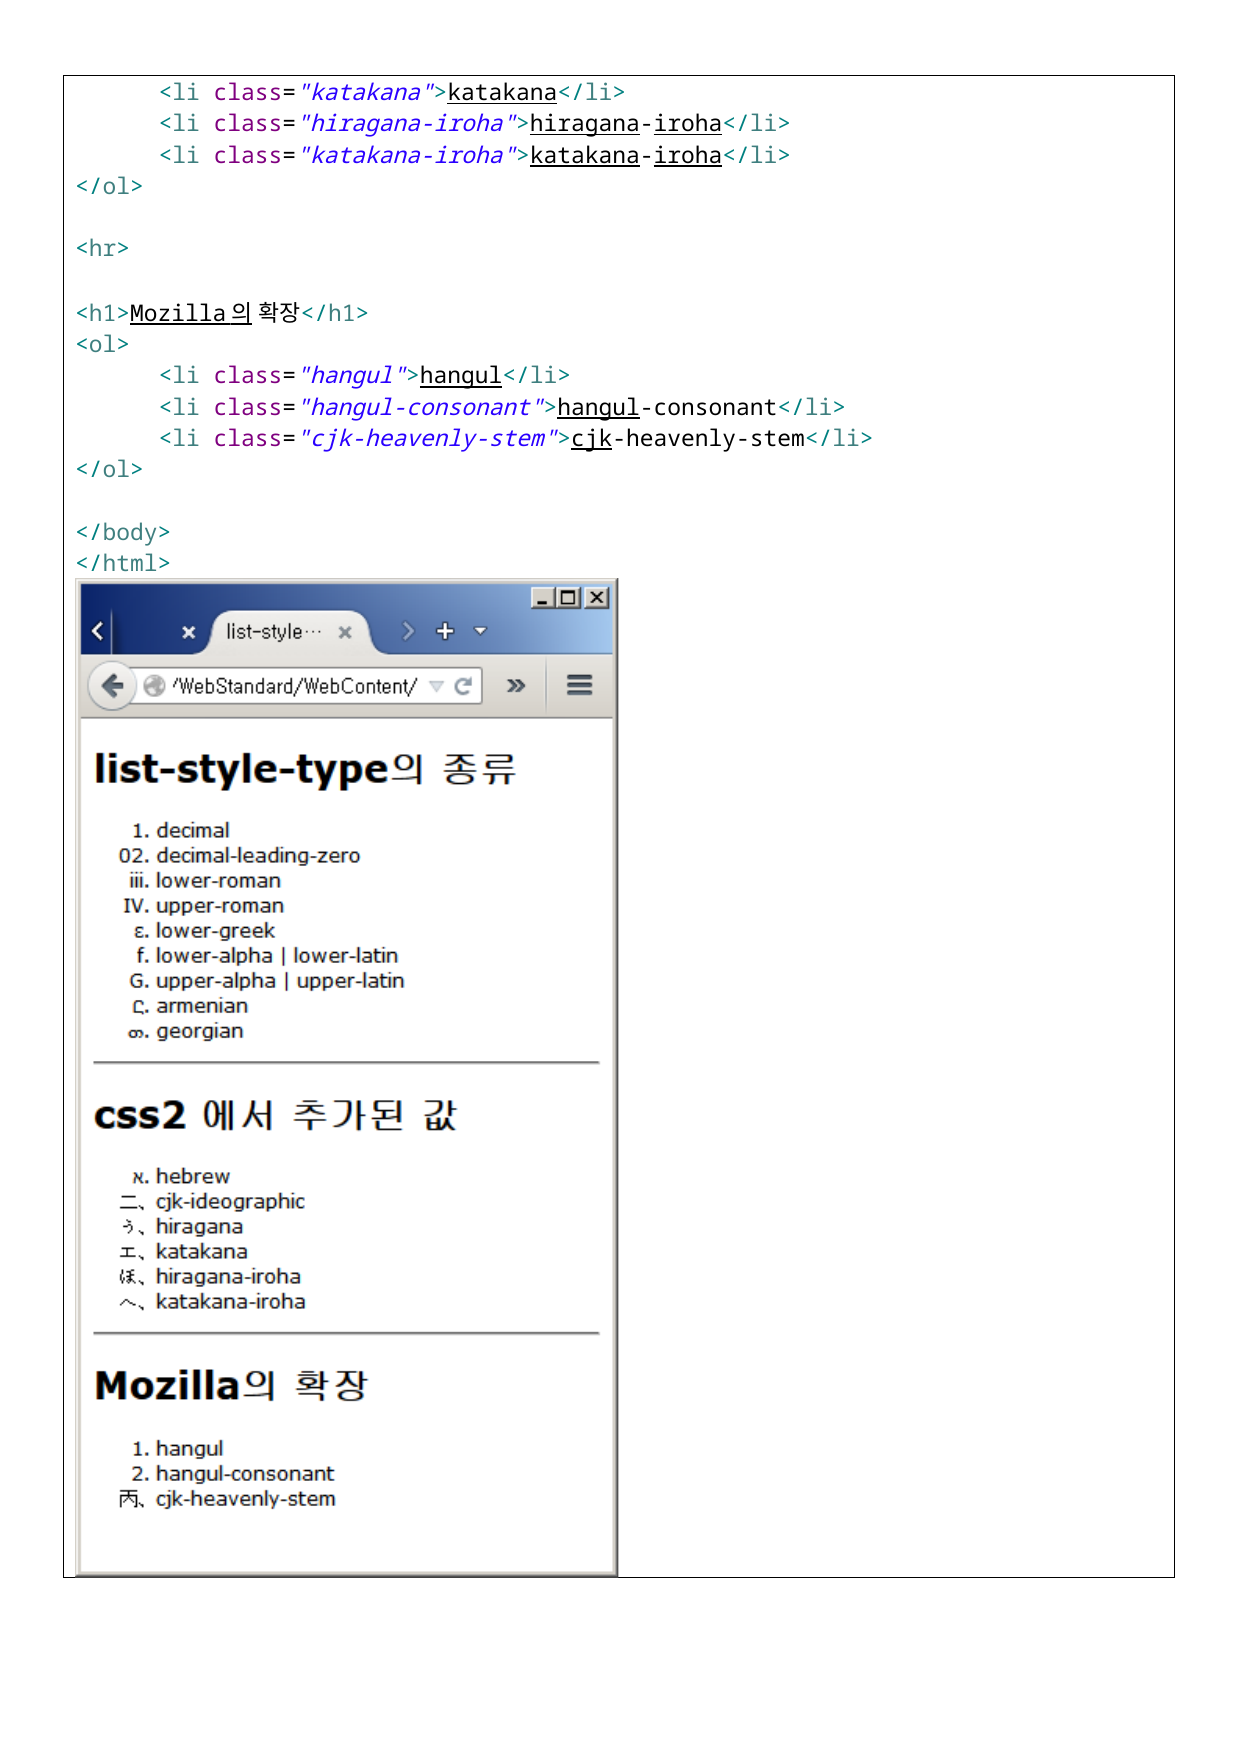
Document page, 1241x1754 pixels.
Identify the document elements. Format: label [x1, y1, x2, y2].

picture [75, 578, 619, 1578]
table_header [64, 76, 1174, 1577]
